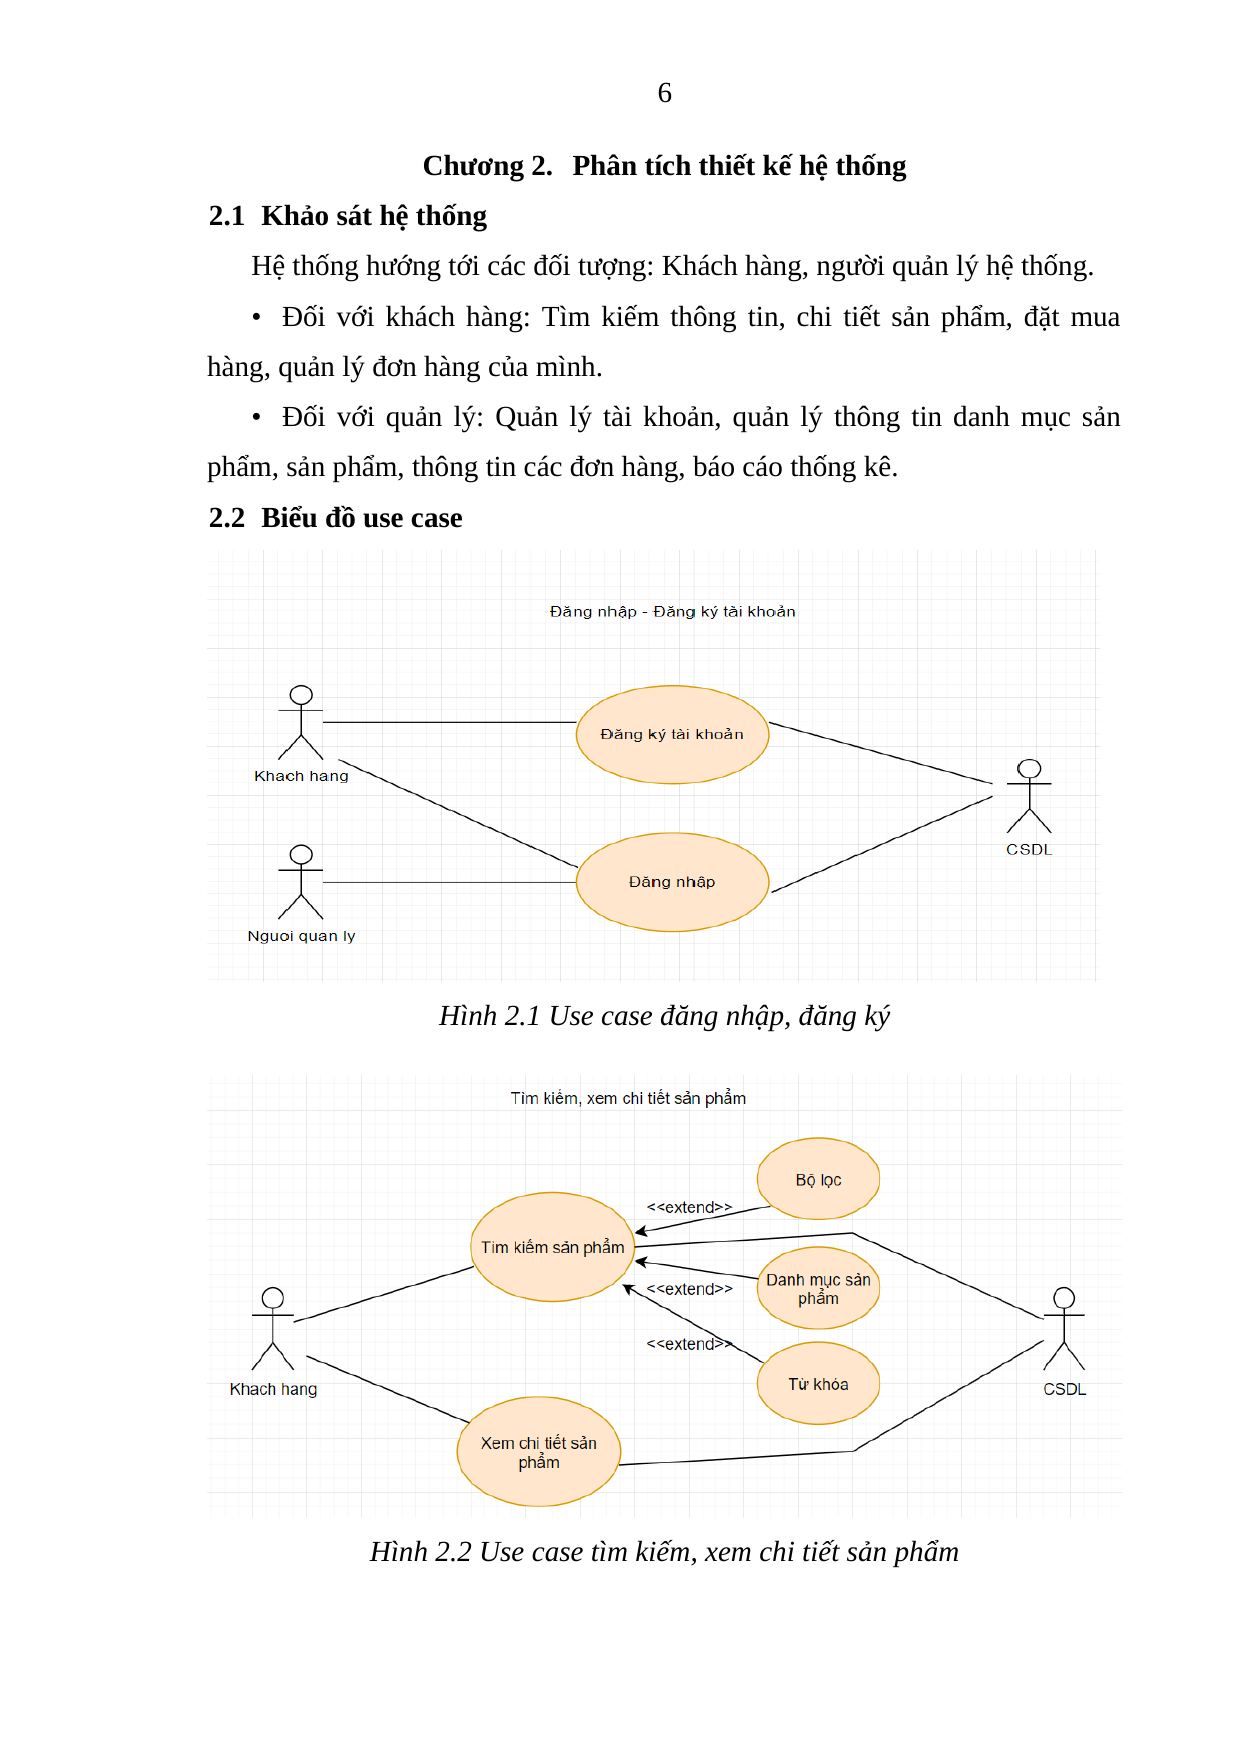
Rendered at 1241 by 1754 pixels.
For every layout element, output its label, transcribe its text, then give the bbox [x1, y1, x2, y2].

picture [206, 1075, 1123, 1518]
list Đối với quản lý: Quản lý tài khoản, quản lý thông tin danh mục sản phẩm, sản phẩm, thông tin các đơn hàng, báo cáo thống kê. [207, 399, 1122, 483]
text Hình 2.2 Use case tìm kiếm, xem chi tiết sản phẩm [207, 1534, 1122, 1568]
text Hệ thống hướng tới các đối tượng: Khách hàng, người quản lý hệ thống. [207, 248, 1122, 282]
picture [206, 550, 1101, 982]
text Hình 2.1 Use case đăng nhập, đăng ký [207, 998, 1122, 1032]
subtitle Biểu đồ use case [209, 500, 1122, 533]
subtitle Khảo sát hệ thống [209, 198, 1122, 232]
list Đối với khách hàng: Tìm kiếm thông tin, chi tiết sản phẩm, đặt mua hàng, quản lý đơn hàng của mình. [207, 299, 1122, 382]
subtitle Phân tích thiết kế hệ thống [207, 148, 1122, 181]
